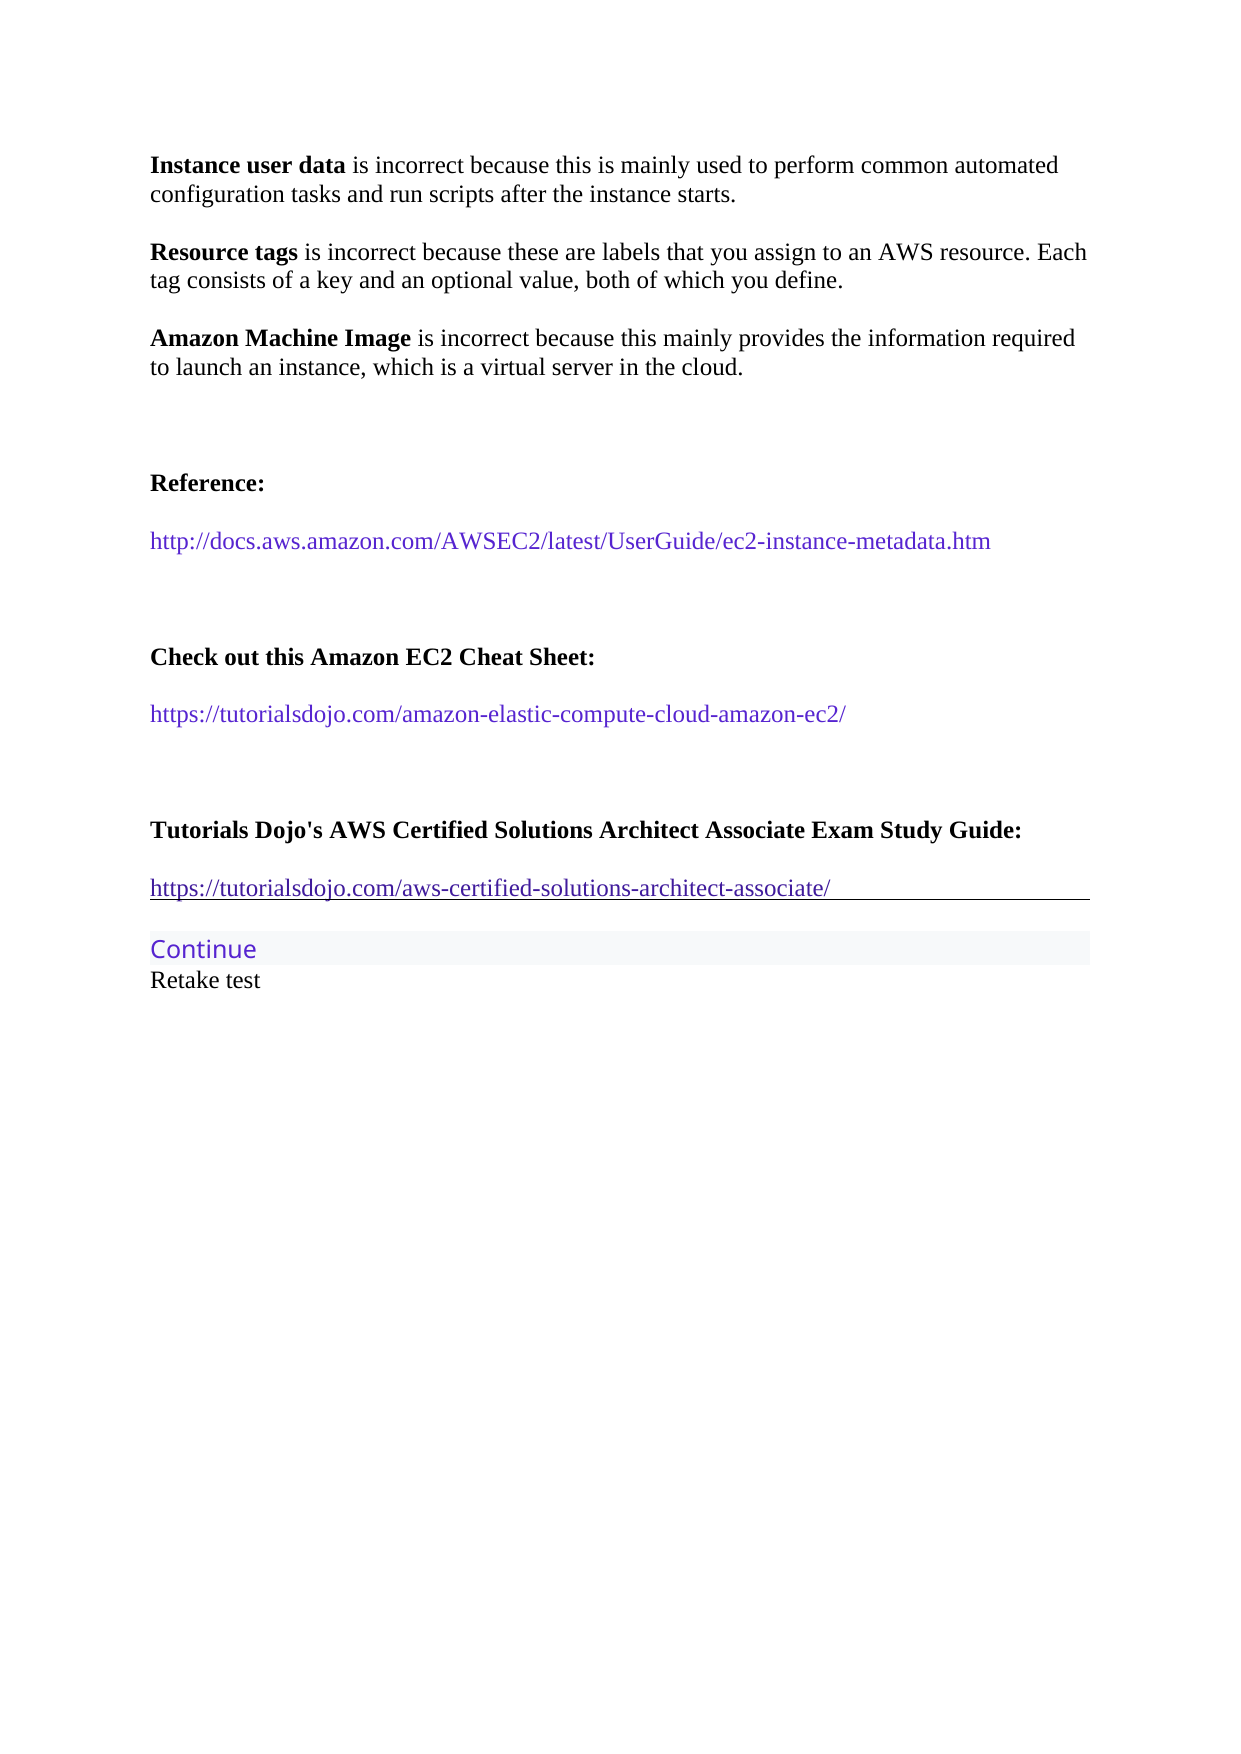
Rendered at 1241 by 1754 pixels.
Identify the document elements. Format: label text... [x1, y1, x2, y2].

text Retake test [150, 965, 1090, 994]
text http://docs.aws.amazon.com/AWSEC2/latest/UserGuide/ec2-instance-metadata.htm [150, 526, 1090, 554]
text Amazon Machine Image is incorrect because this mainly provides the information required to launch an instance, which is a virtual server in the cloud. [150, 323, 1090, 381]
text Continue [150, 931, 1090, 965]
text Instance user data is incorrect because this is mainly used to perform common automated configuration tasks and run scripts after the instance starts. [150, 150, 1090, 207]
text Reference: [150, 468, 1090, 497]
text Resource tags is incorrect because these are labels that you assign to an AWS resource. Each tag consists of a key and an optional value, both of which you define. [150, 237, 1090, 294]
text Tutorials Dojo's AWS Certified Solutions Architect Associate Exam Study Guide: [150, 815, 1090, 844]
text Check out this Amazon EC2 Cheat Sheet: [150, 642, 1090, 670]
text https://tutorialsdojo.com/amazon-elastic-compute-cloud-amazon-ec2/ [150, 699, 1090, 728]
text https://tutorialsdojo.com/aws-certified-solutions-architect-associate/ [150, 873, 1090, 899]
